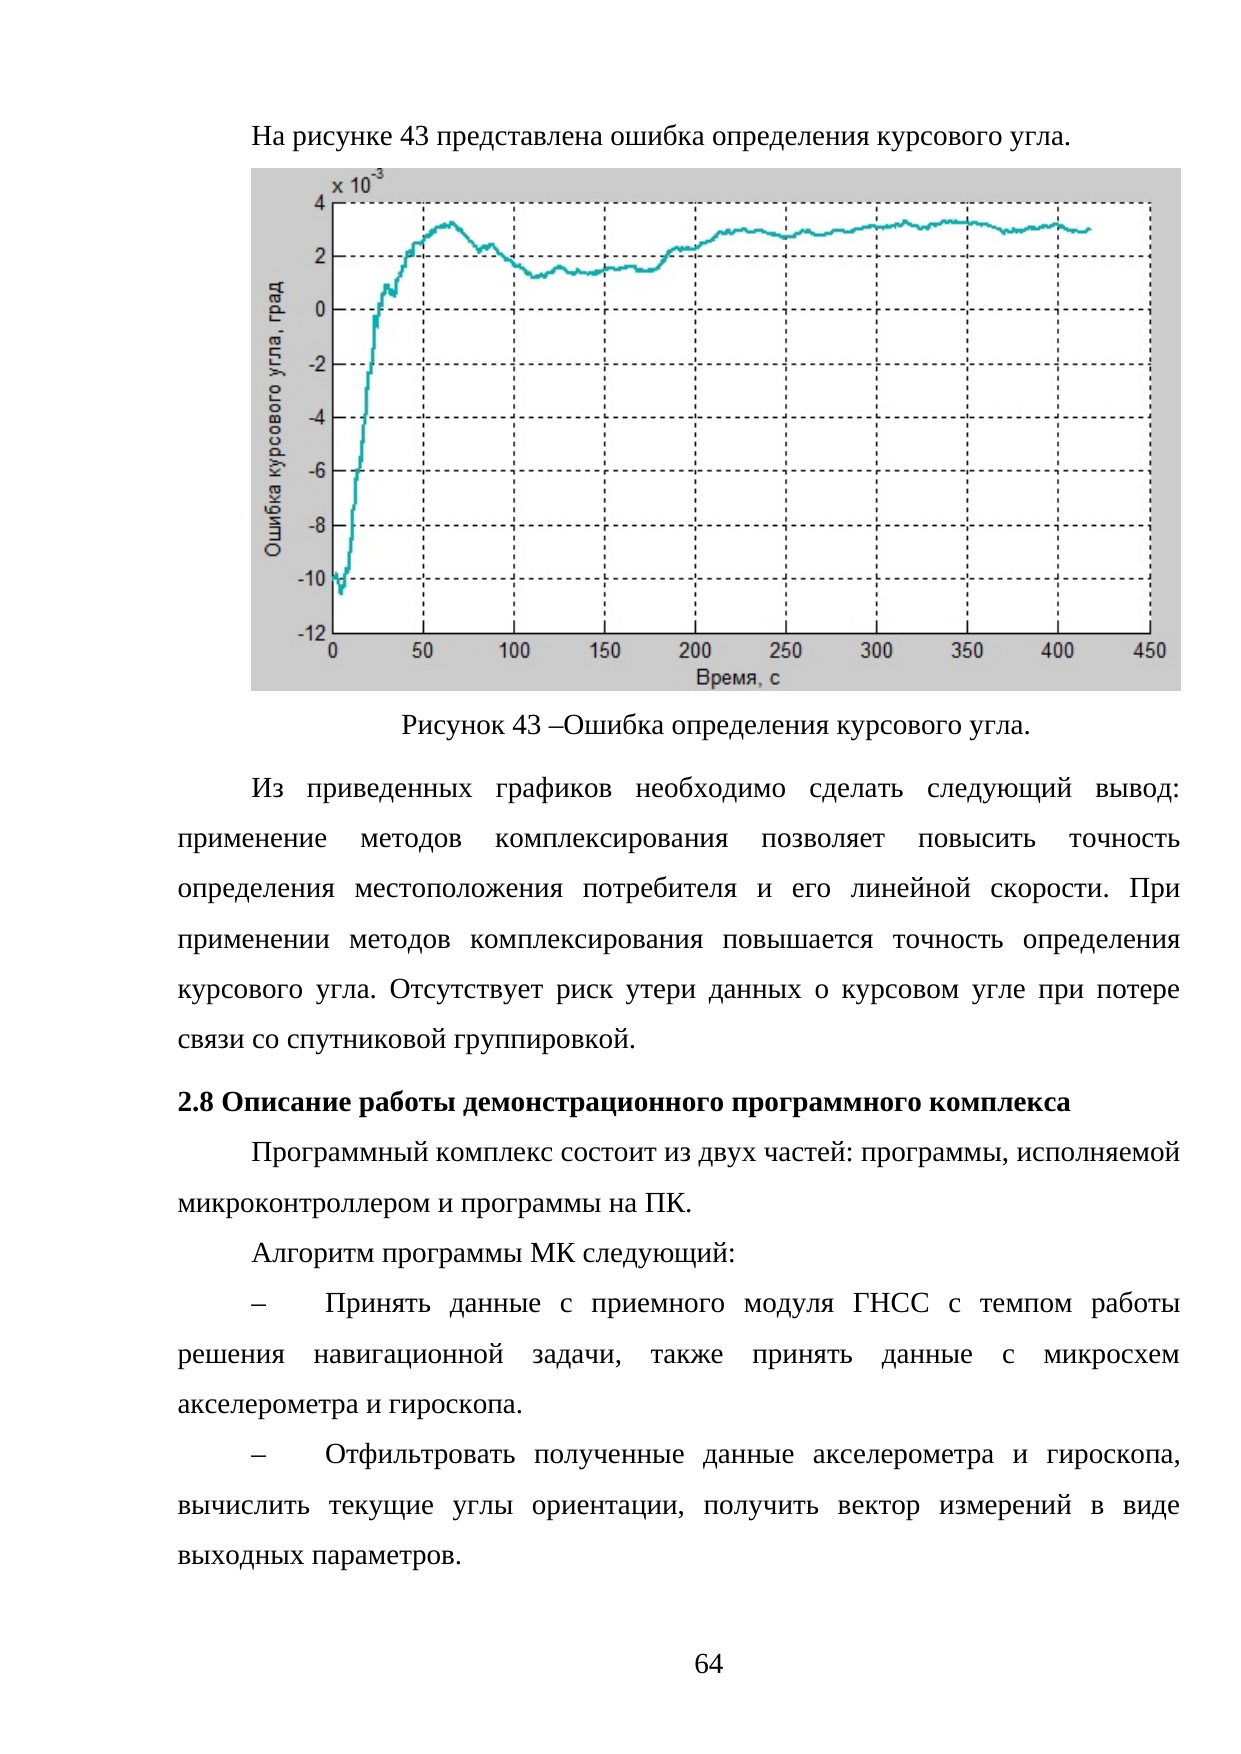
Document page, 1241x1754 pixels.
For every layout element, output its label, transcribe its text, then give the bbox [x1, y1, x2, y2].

text 2.8 Описание работы демонстрационного программного комплекса [177, 1084, 1181, 1118]
text Из приведенных графиков необходимо сделать следующий вывод: применение методов комплексирования позволяет повысить точность определения местоположения потребителя и его линейной скорости. При применении методов комплексирования повышается точность определения курсового угла. Отсутствует риск утери данных о курсовом угле при потере связи со спутниковой группировкой. [177, 770, 1181, 1055]
picture [251, 168, 1181, 691]
text Программный комплекс состоит из двух частей: программы, исполняемой микроконтроллером и программы на ПК. [177, 1134, 1181, 1218]
list Отфильтровать полученные данные акселерометра и гироскопа, вычислить текущие углы ориентации, получить вектор измерений в виде выходных параметров. [177, 1436, 1181, 1571]
text Рисунок 43 –Ошибка определения курсового угла. [177, 707, 1181, 741]
text Алгоритм программы МК следующий: [177, 1235, 1181, 1269]
list Принять данные с приемного модуля ГНСС с темпом работы решения навигационной задачи, также принять данные с микросхем акселерометра и гироскопа. [177, 1286, 1181, 1420]
text На рисунке 43 представлена ошибка определения курсового угла. [177, 118, 1181, 152]
